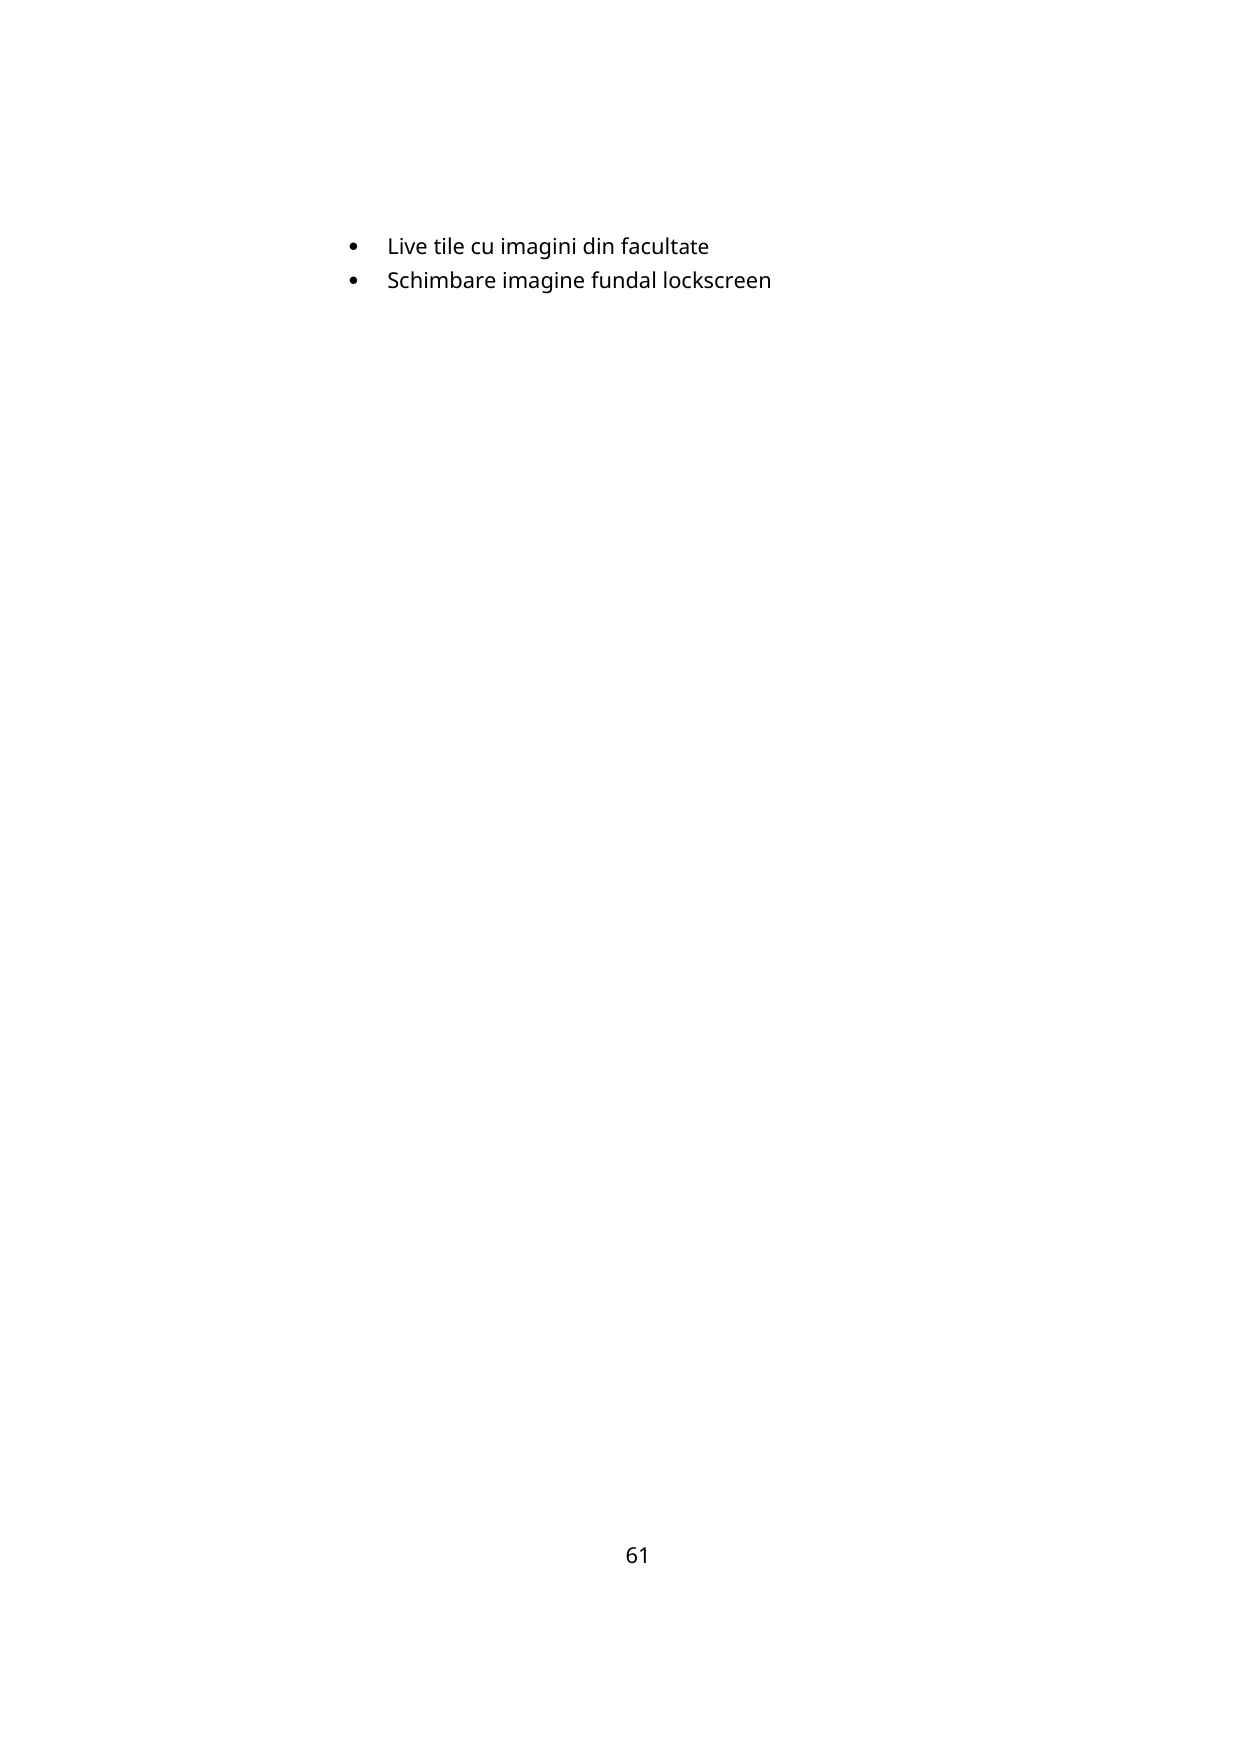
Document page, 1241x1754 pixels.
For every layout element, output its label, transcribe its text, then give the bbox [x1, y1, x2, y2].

list Live tile cu imagini din facultate [349, 231, 1003, 261]
list Schimbare imagine fundal lockscreen [349, 265, 1003, 295]
